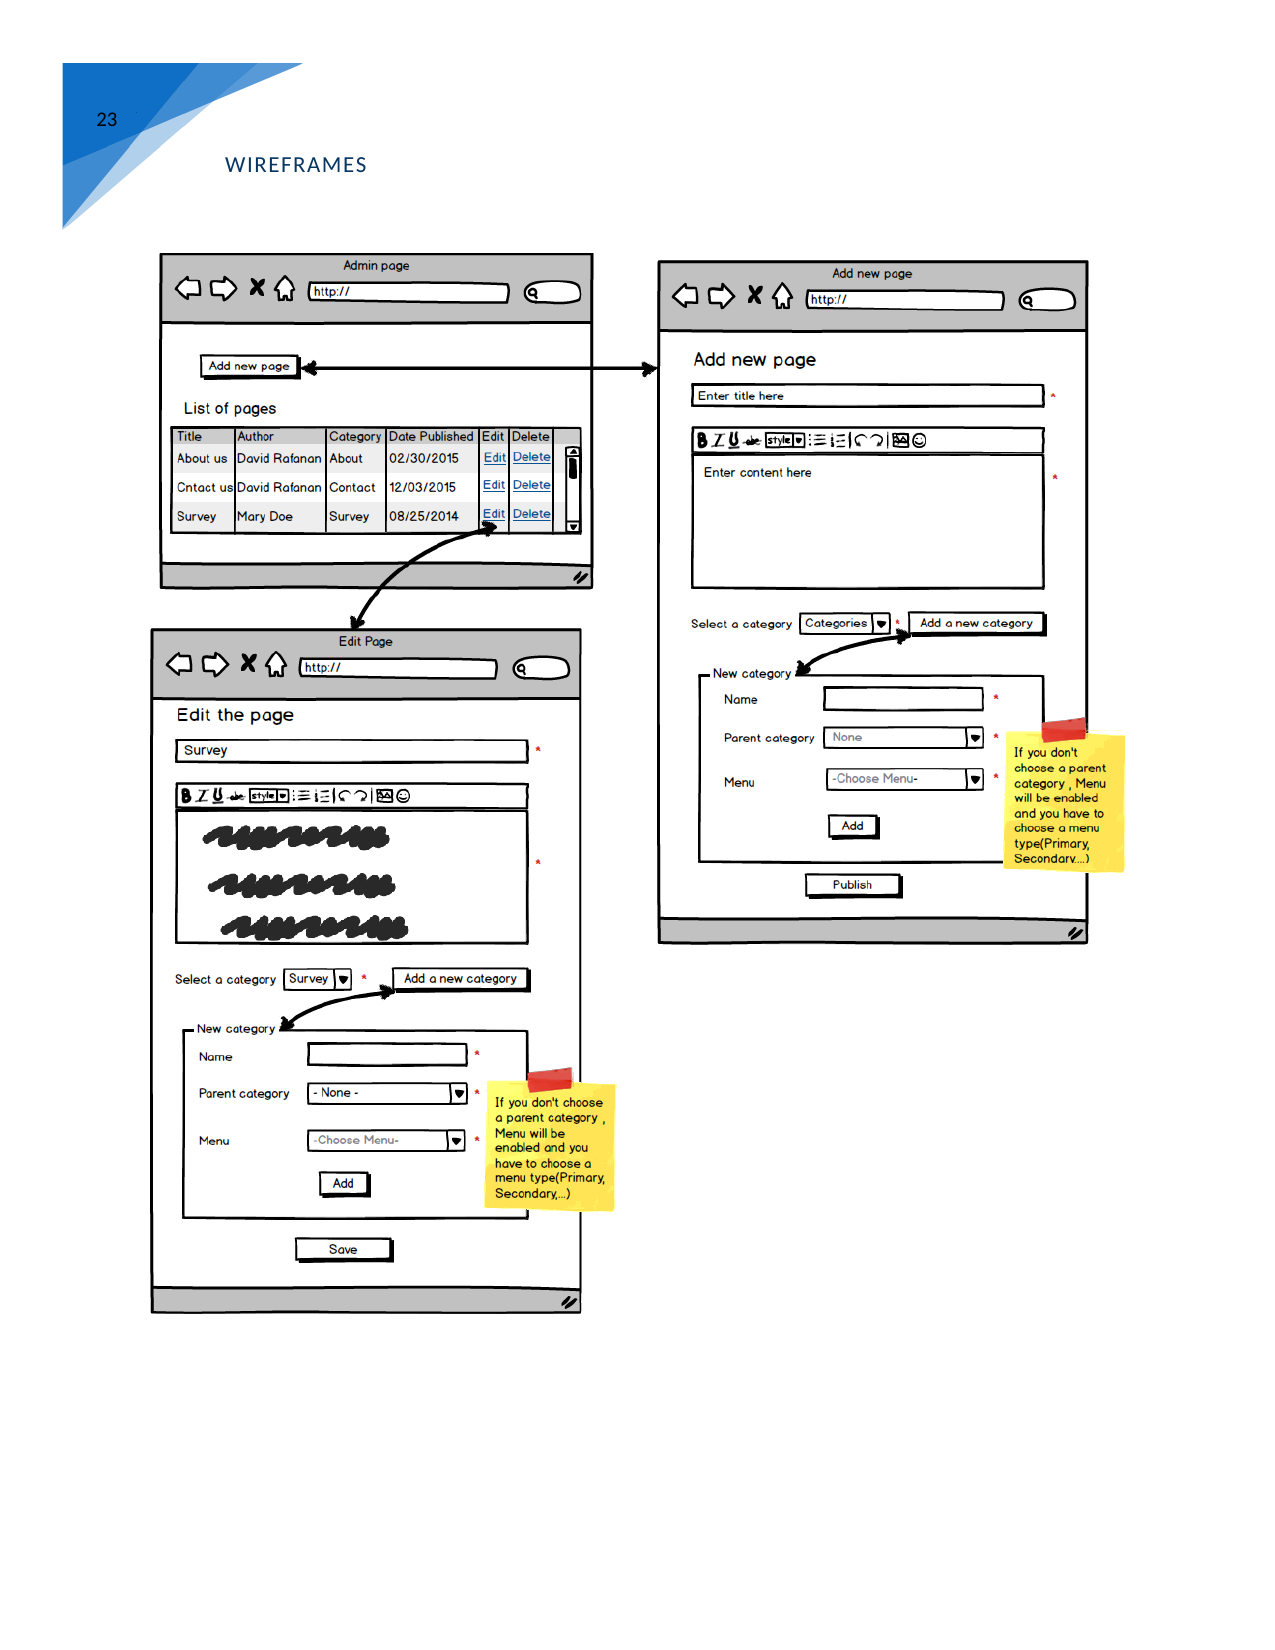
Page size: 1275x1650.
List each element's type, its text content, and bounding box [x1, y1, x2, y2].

subtitle Wireframes [150, 150, 1125, 178]
picture [62, 62, 305, 231]
picture [150, 253, 1125, 1314]
